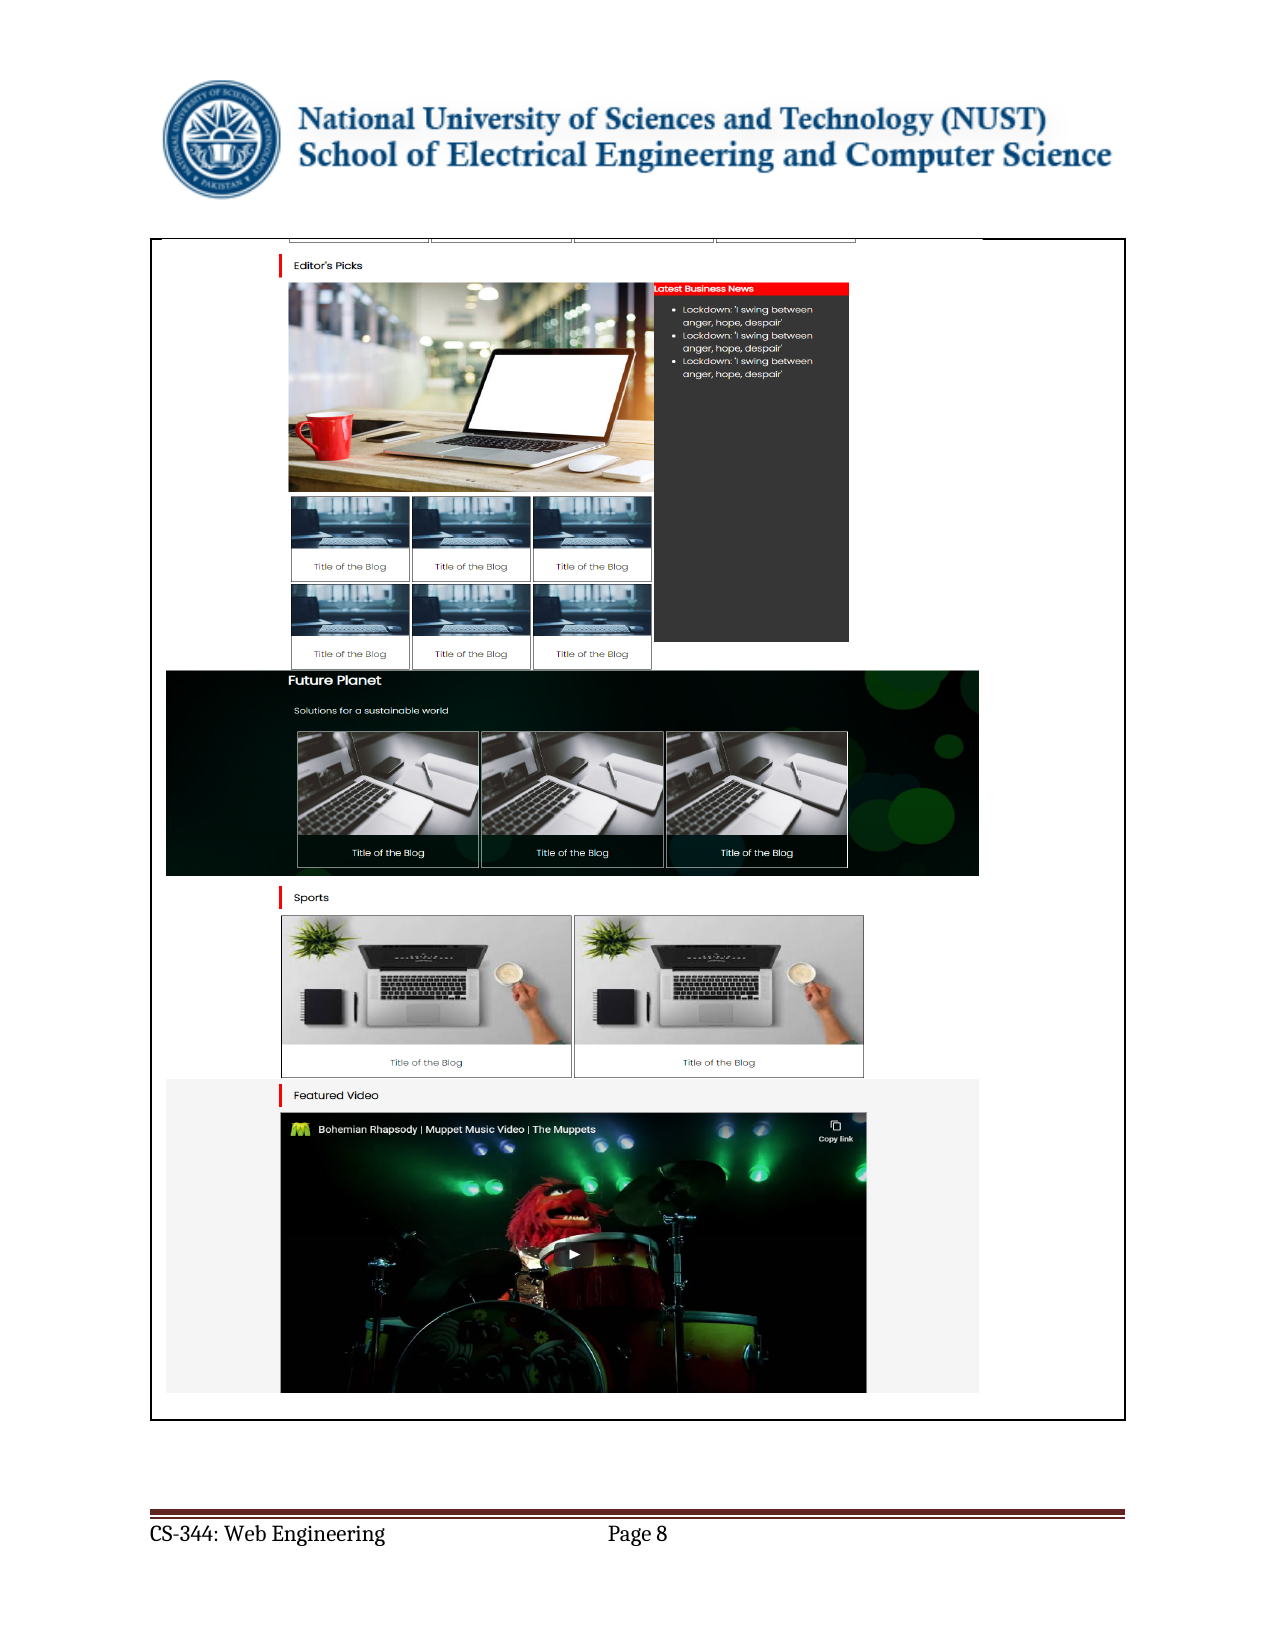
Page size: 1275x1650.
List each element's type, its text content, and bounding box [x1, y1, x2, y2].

picture [161, 239, 983, 1393]
picture [150, 75, 1125, 210]
